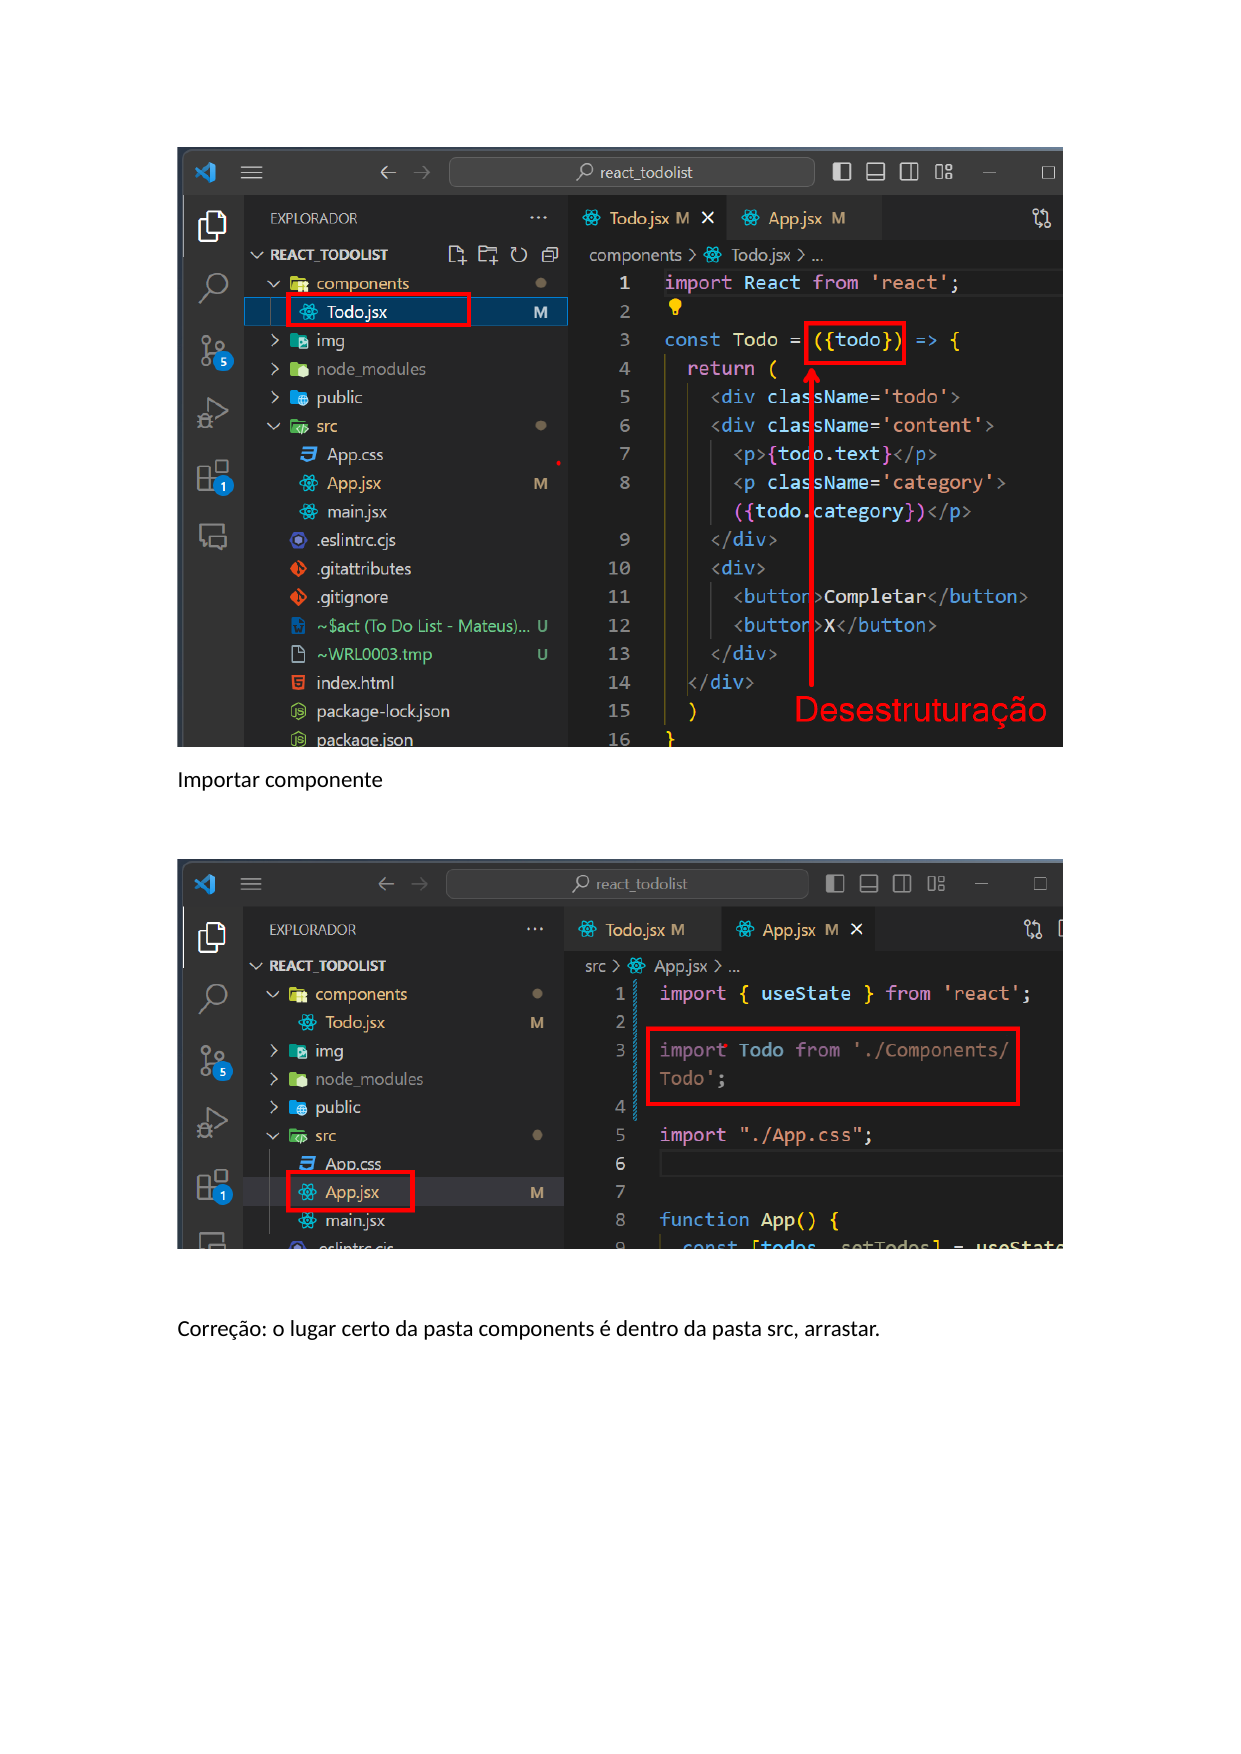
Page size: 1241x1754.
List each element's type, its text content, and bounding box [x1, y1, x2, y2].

picture [177, 147, 1063, 747]
picture [177, 859, 1063, 1249]
text Importar componente [177, 766, 1063, 794]
text Correção: o lugar certo da pasta components é dentro da pasta src, arrastar. [177, 1314, 1063, 1342]
